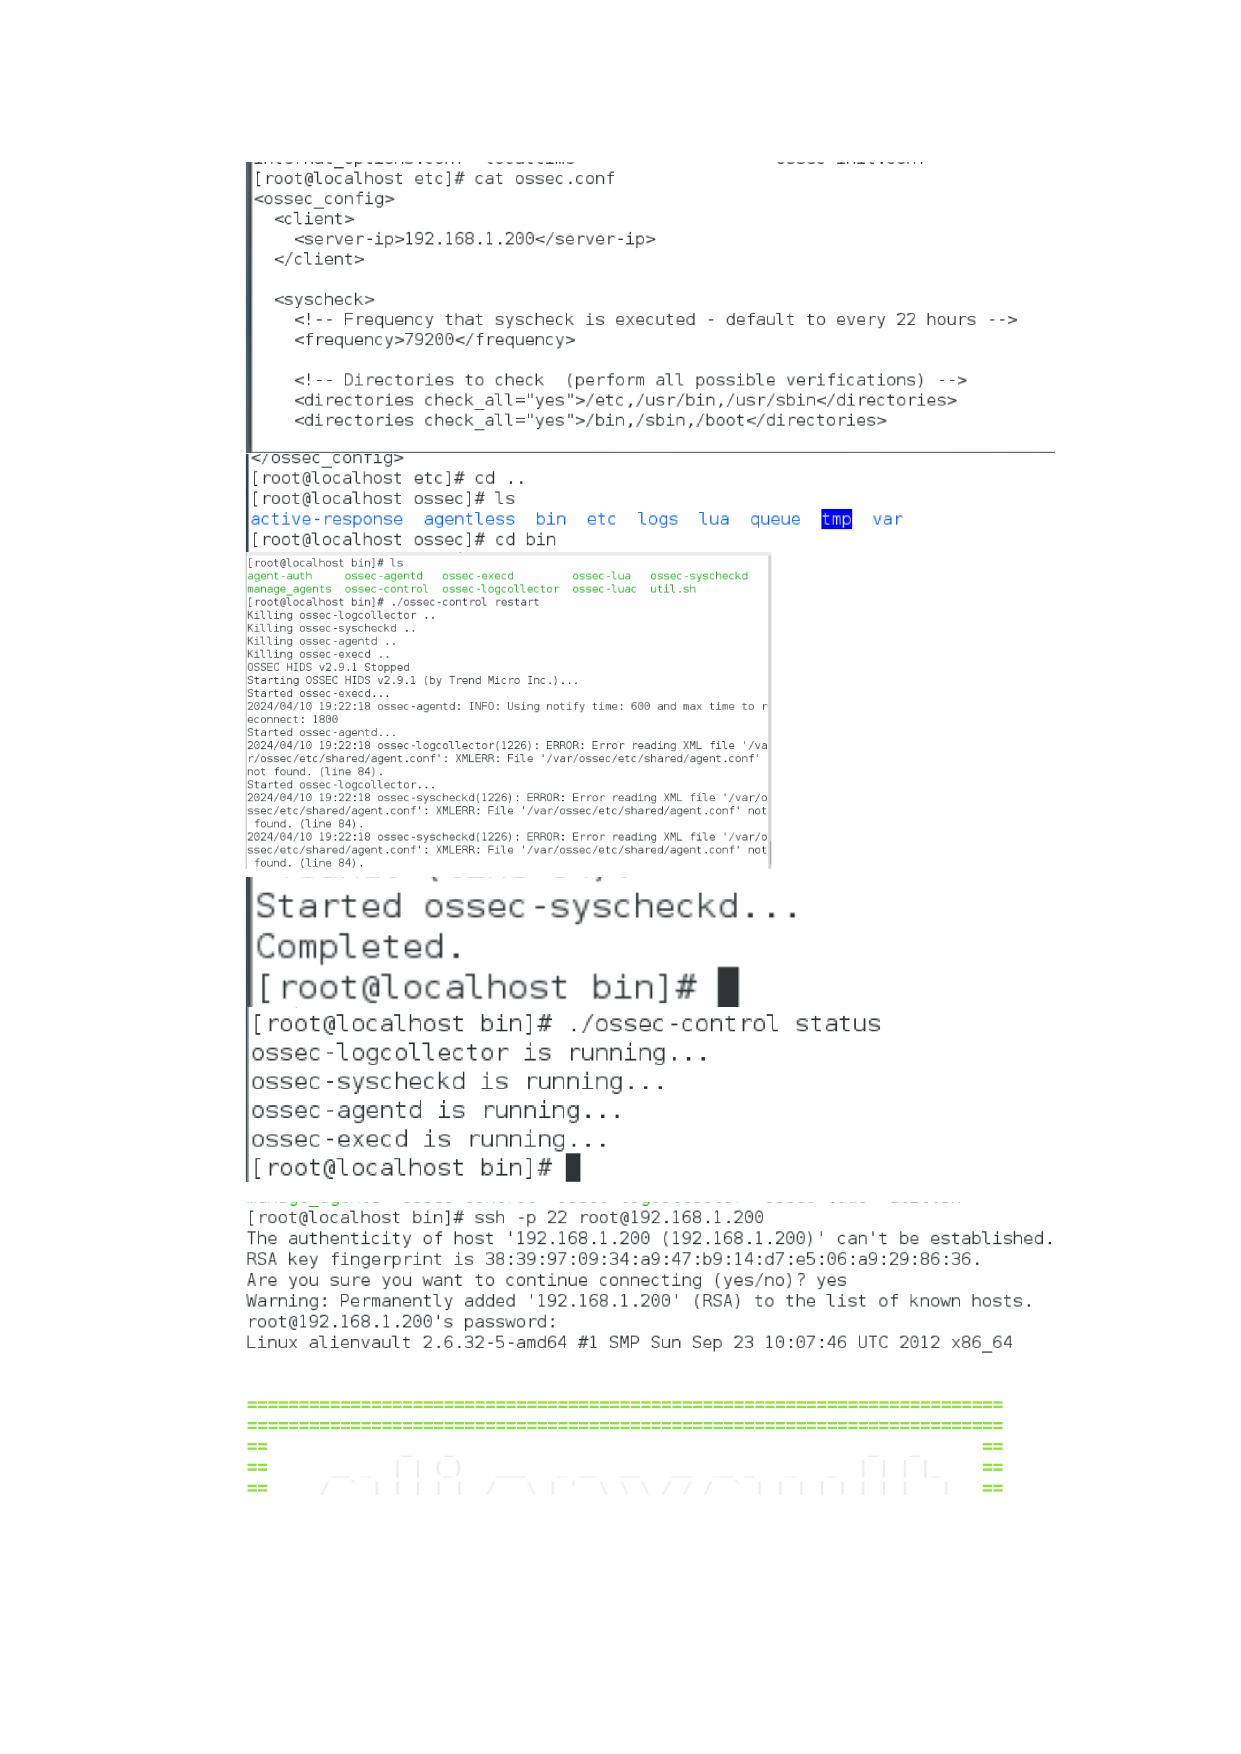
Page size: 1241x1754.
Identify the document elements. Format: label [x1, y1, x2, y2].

picture [245, 454, 1049, 869]
picture [245, 1202, 1065, 1495]
picture [245, 162, 1055, 453]
picture [245, 877, 970, 1182]
